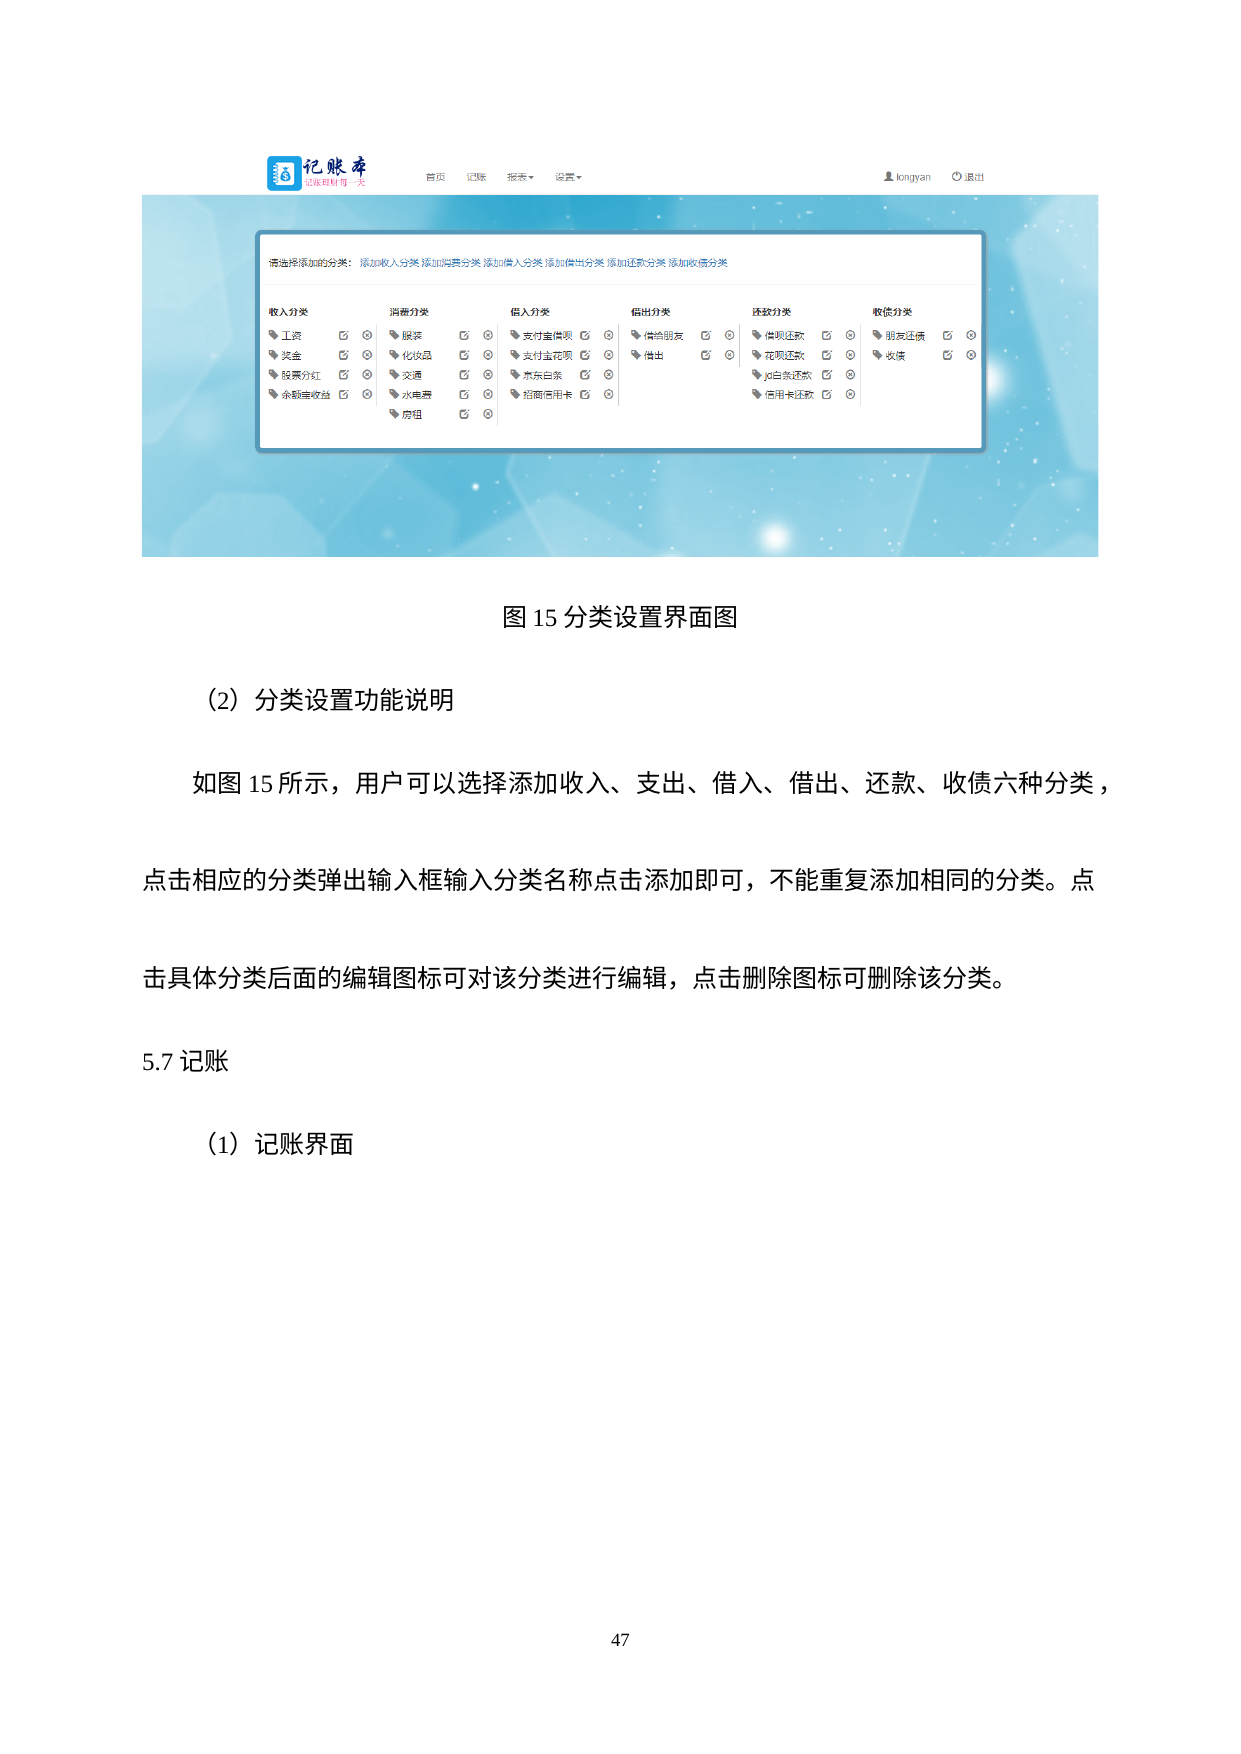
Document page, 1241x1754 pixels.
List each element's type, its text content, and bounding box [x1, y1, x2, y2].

text （1）记账界面 [142, 1110, 1098, 1175]
text 如图15所示，用户可以选择添加收入、支出、借入、借出、还款、收债六种分类，点击相应的分类弹出输入框输入分类名称点击添加即可，不能重复添加相同的分类。点击具体分类后面的编辑图标可对该分类进行编辑，点击删除图标可删除该分类。 [142, 749, 1098, 1009]
text 图15 分类设置界面图 [142, 583, 1098, 648]
subtitle 记账 [142, 1027, 1098, 1092]
picture [141, 145, 1099, 557]
text （2）分类设置功能说明 [142, 666, 1098, 731]
